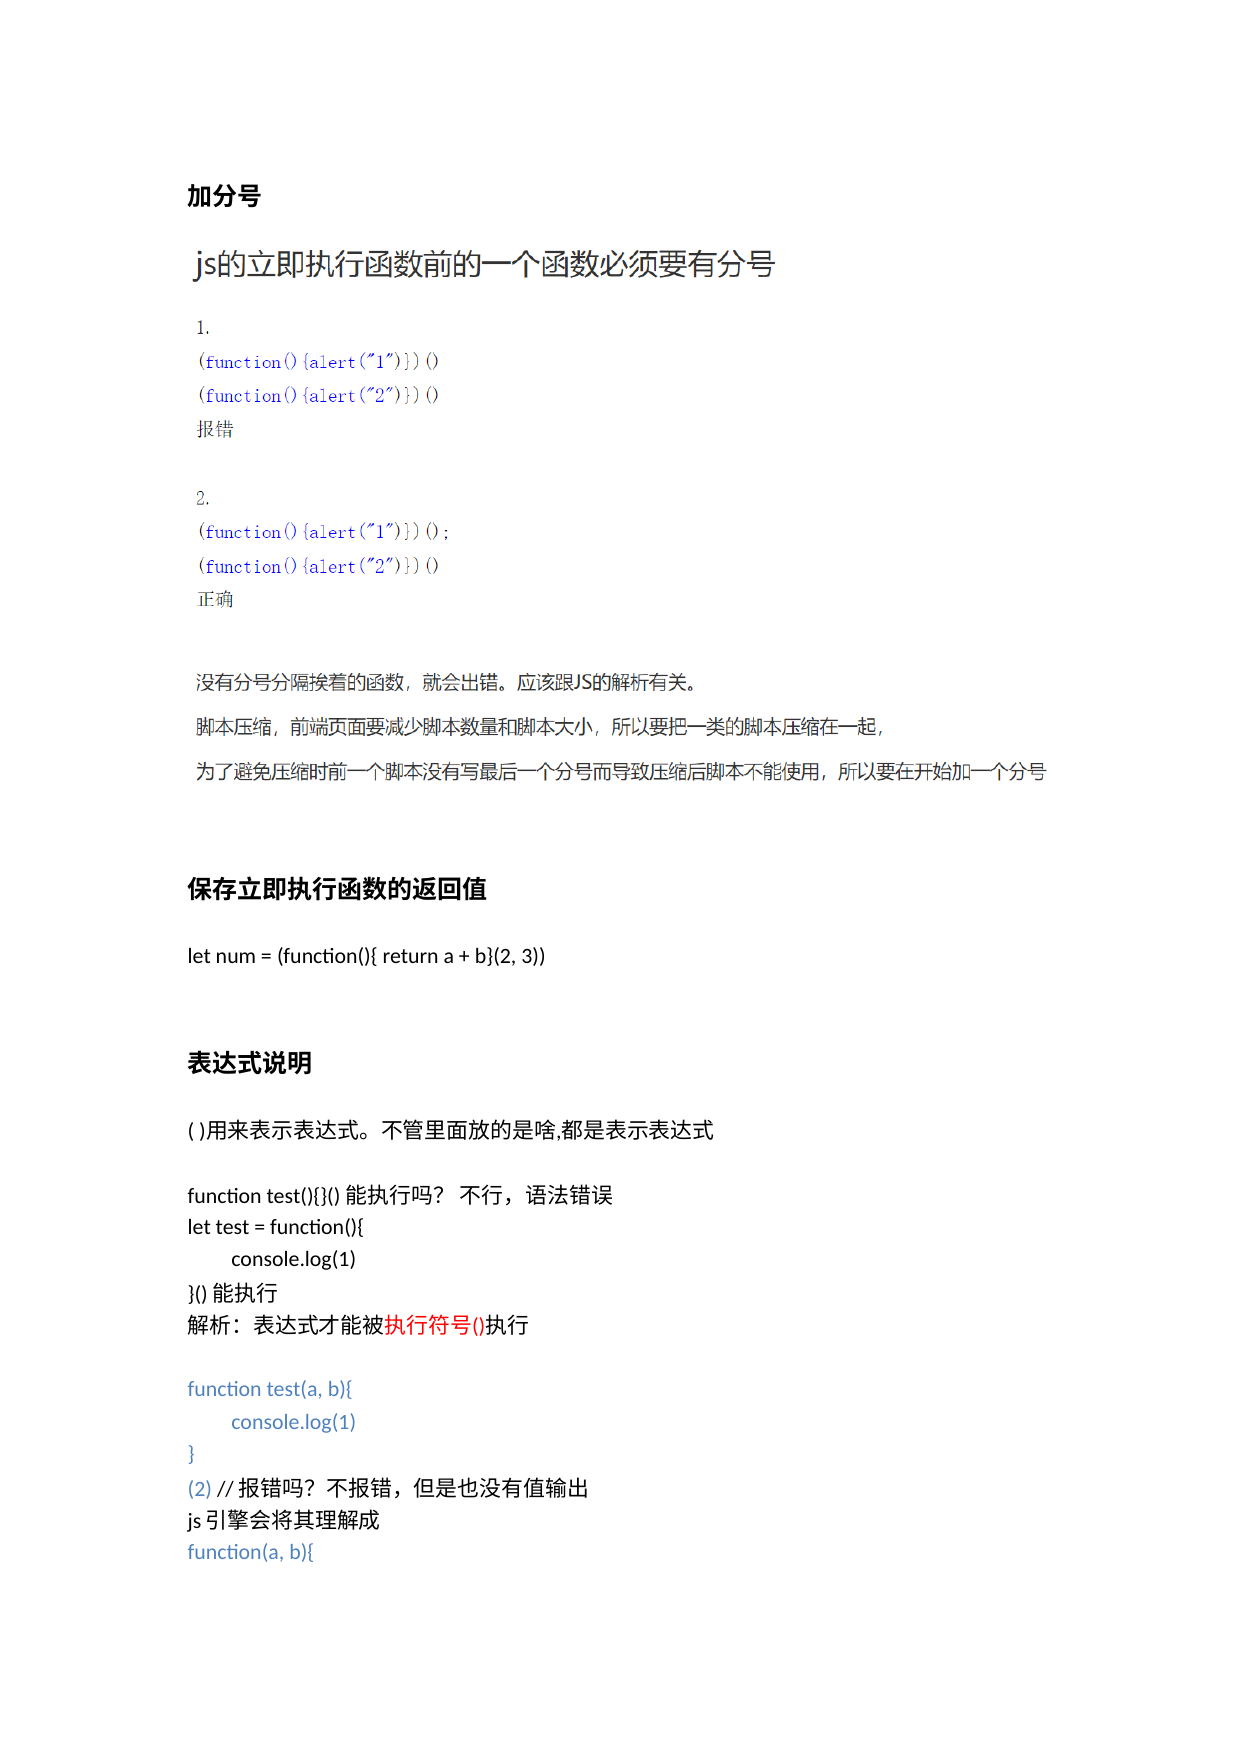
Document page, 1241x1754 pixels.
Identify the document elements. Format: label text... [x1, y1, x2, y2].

text let num = (function(){ return a + b}(2, 3)) [187, 939, 1053, 972]
text (2) // 报错吗？不报错，但是也没有值输出 [187, 1470, 1053, 1503]
text console.log(1) [187, 1243, 1053, 1275]
text 解析：表达式才能被执行符号()执行 [187, 1308, 1053, 1340]
text } [187, 1438, 1053, 1470]
text function test(){}() 能执行吗？ 不行，语法错误 [187, 1178, 1053, 1210]
text ( )用来表示表达式。不管里面放的是啥,都是表示表达式 [187, 1113, 1053, 1145]
subtitle 表达式说明 [187, 1029, 1053, 1094]
subtitle 加分号 [187, 162, 1053, 227]
text js引擎会将其理解成 [187, 1503, 1053, 1535]
text let test = function(){ [187, 1210, 1053, 1243]
text }() 能执行 [187, 1275, 1053, 1308]
text function test(a, b){ [187, 1373, 1053, 1405]
picture [187, 245, 1053, 796]
text console.log(1) [187, 1405, 1053, 1438]
text function(a, b){ [187, 1535, 1053, 1568]
subtitle 保存立即执行函数的返回值 [187, 856, 1053, 921]
